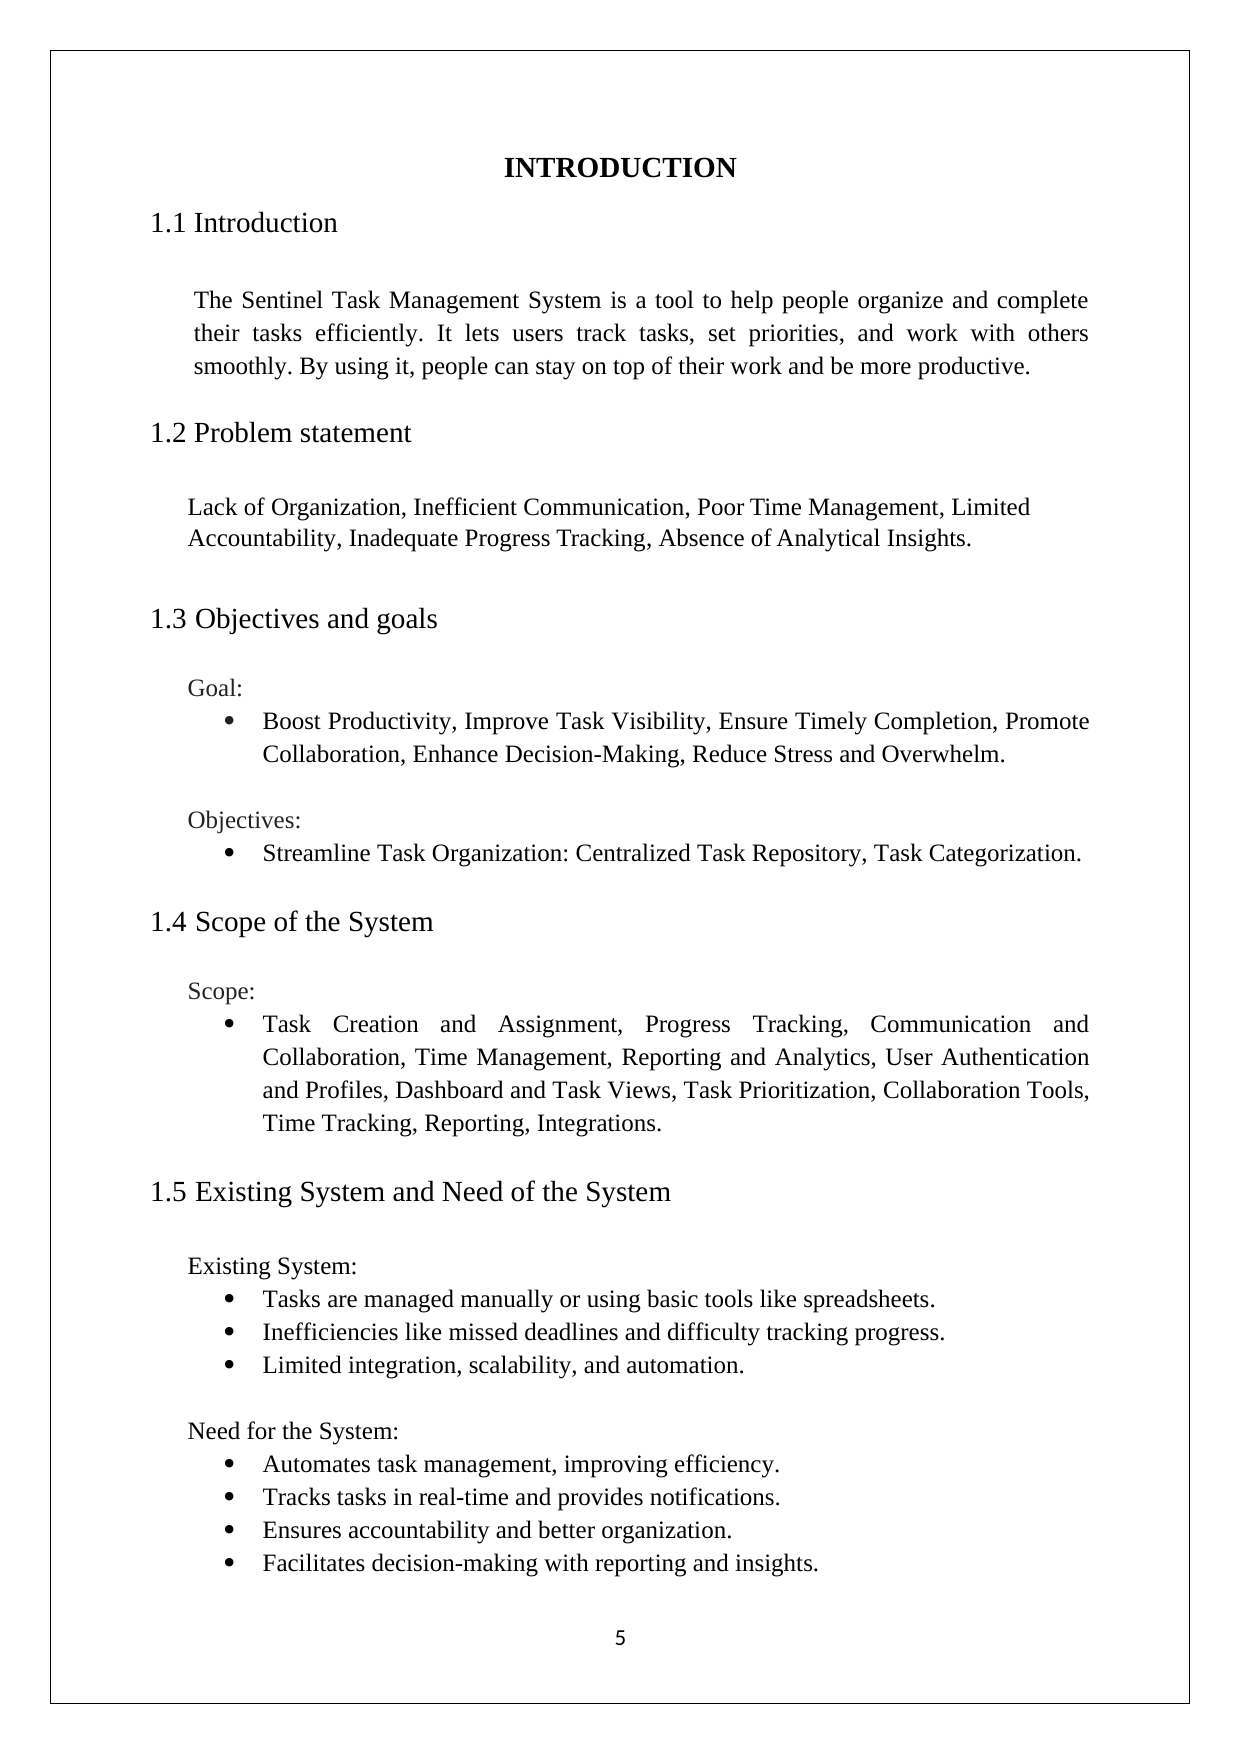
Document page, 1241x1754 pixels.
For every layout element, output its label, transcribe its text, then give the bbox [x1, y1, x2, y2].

list Limited integration, scalability, and automation. [225, 1350, 1090, 1379]
list Scope of the System [150, 904, 1090, 938]
list Tracks tasks in real-time and provides notifications. [225, 1482, 1090, 1511]
list Ensures accountability and better organization. [225, 1515, 1090, 1544]
list Introduction [150, 205, 1090, 239]
list Existing System: [187, 1251, 1090, 1280]
list Facilitates decision-making with reporting and insights. [225, 1548, 1090, 1577]
list Inefficiencies like missed deadlines and difficulty tracking progress. [225, 1317, 1090, 1346]
list Need for the System: [187, 1416, 1090, 1445]
list Objectives and goals [150, 602, 1090, 635]
text INTRODUCTION [150, 150, 1090, 183]
list Existing System and Need of the System [150, 1174, 1090, 1208]
list Task Creation and Assignment, Progress Tracking, Communication and Collaboration, Time Management, Reporting and Analytics, User Authentication and Profiles, Dashboard and Task Views, Task Prioritization, Collaboration Tools, Time Tracking, Reporting, Integrations. [225, 1009, 1090, 1137]
list Objectives: [187, 805, 1090, 834]
list Problem statement [150, 415, 1090, 448]
text Lack of Organization, Inefficient Communication, Poor Time Management, Limited [150, 492, 1090, 521]
list The Sentinel Task Management System is a tool to help people organize and complete their tasks efficiently. It lets users track tasks, set priorities, and work with others smoothly. By using it, people can stay on top of their work and be more productive. [194, 285, 1090, 379]
list Automates task management, improving efficiency. [225, 1449, 1090, 1478]
list Goal: [187, 673, 1090, 702]
list Boost Productivity, Improve Task Visibility, Ensure Timely Completion, Promote Collaboration, Enhance Decision-Making, Reduce Stress and Overwhelm. [225, 706, 1090, 768]
list Tasks are managed manually or using basic tools like spreadsheets. [225, 1284, 1090, 1313]
text Accountability, Inadequate Progress Tracking, Absence of Analytical Insights. [150, 523, 1090, 552]
list Scope: [187, 976, 1090, 1005]
list Streamline Task Organization: Centralized Task Repository, Task Categorization. [225, 838, 1090, 867]
